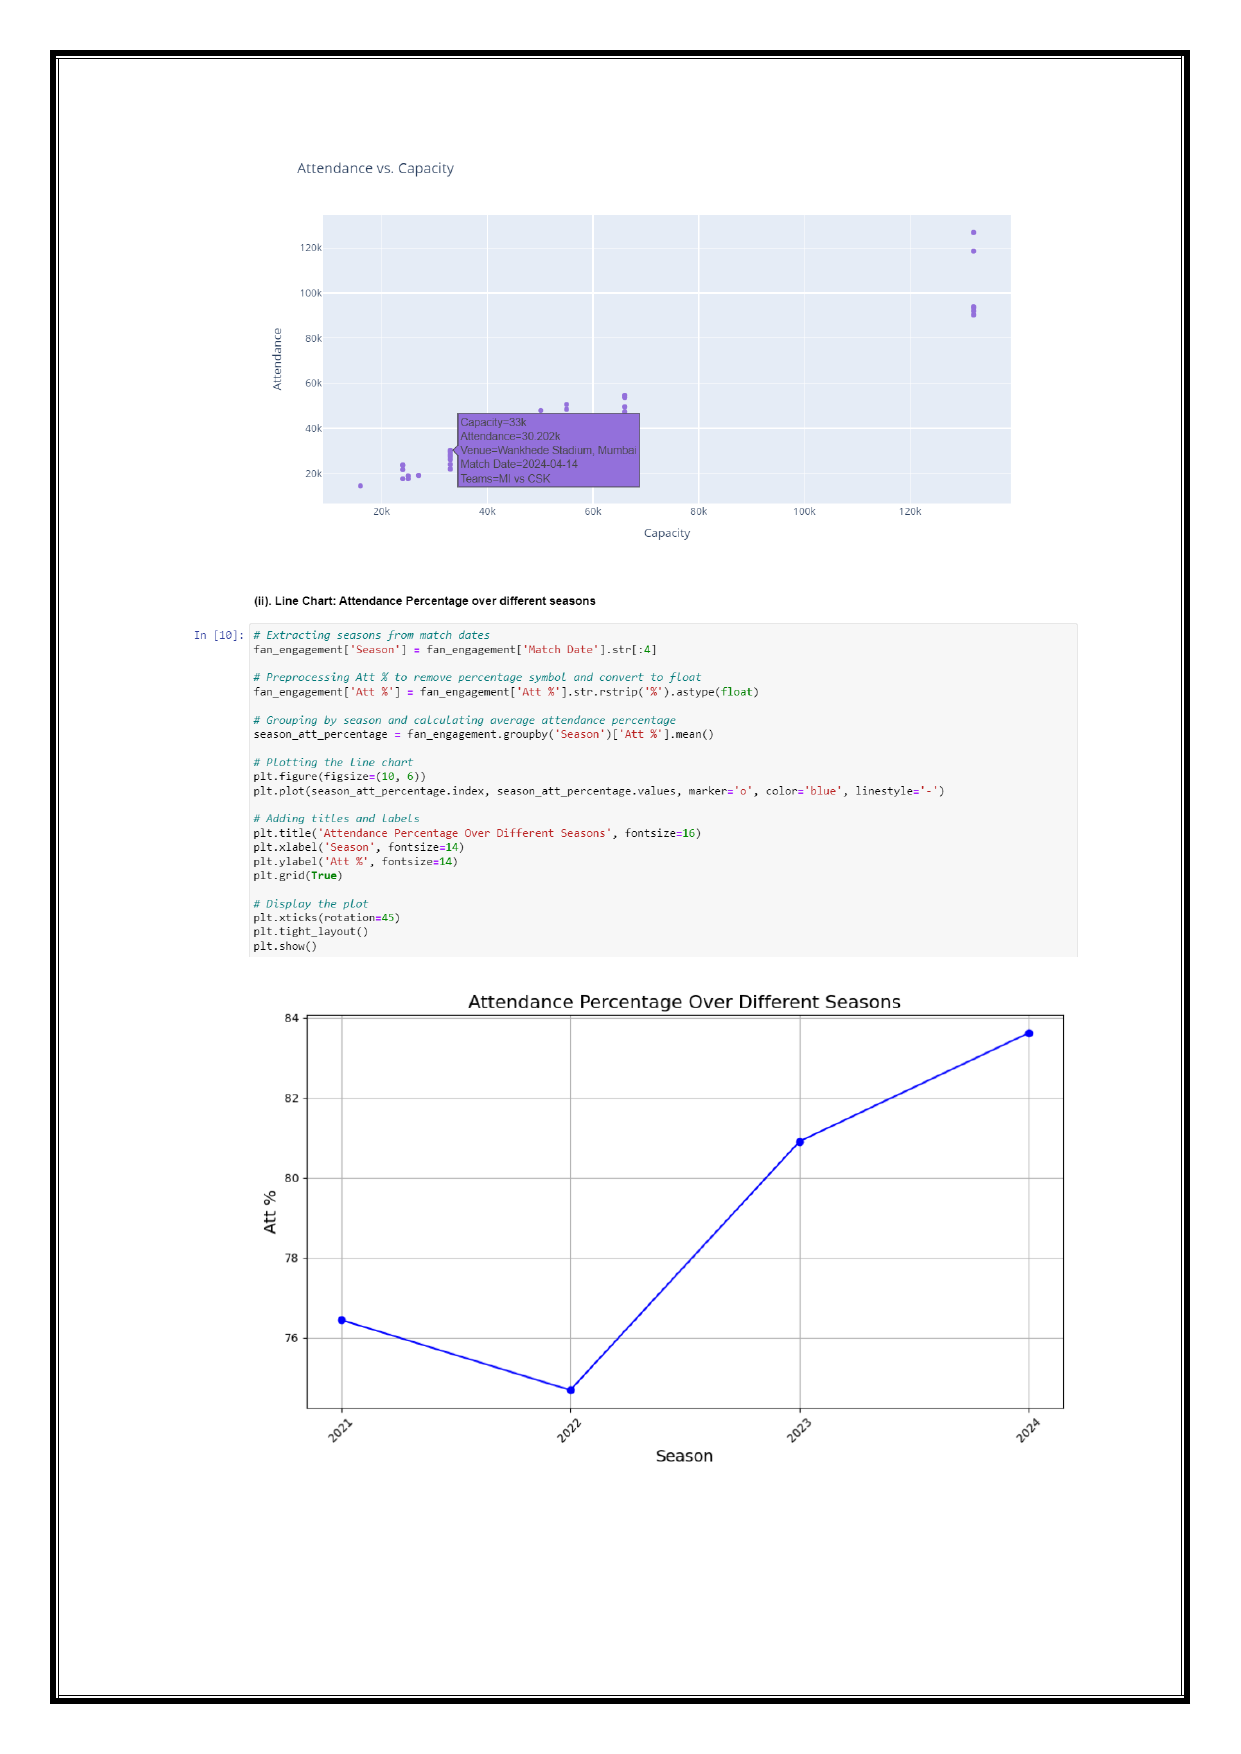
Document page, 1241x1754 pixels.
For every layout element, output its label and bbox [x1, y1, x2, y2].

picture [150, 150, 1091, 559]
picture [150, 983, 1091, 1476]
picture [150, 585, 1091, 957]
